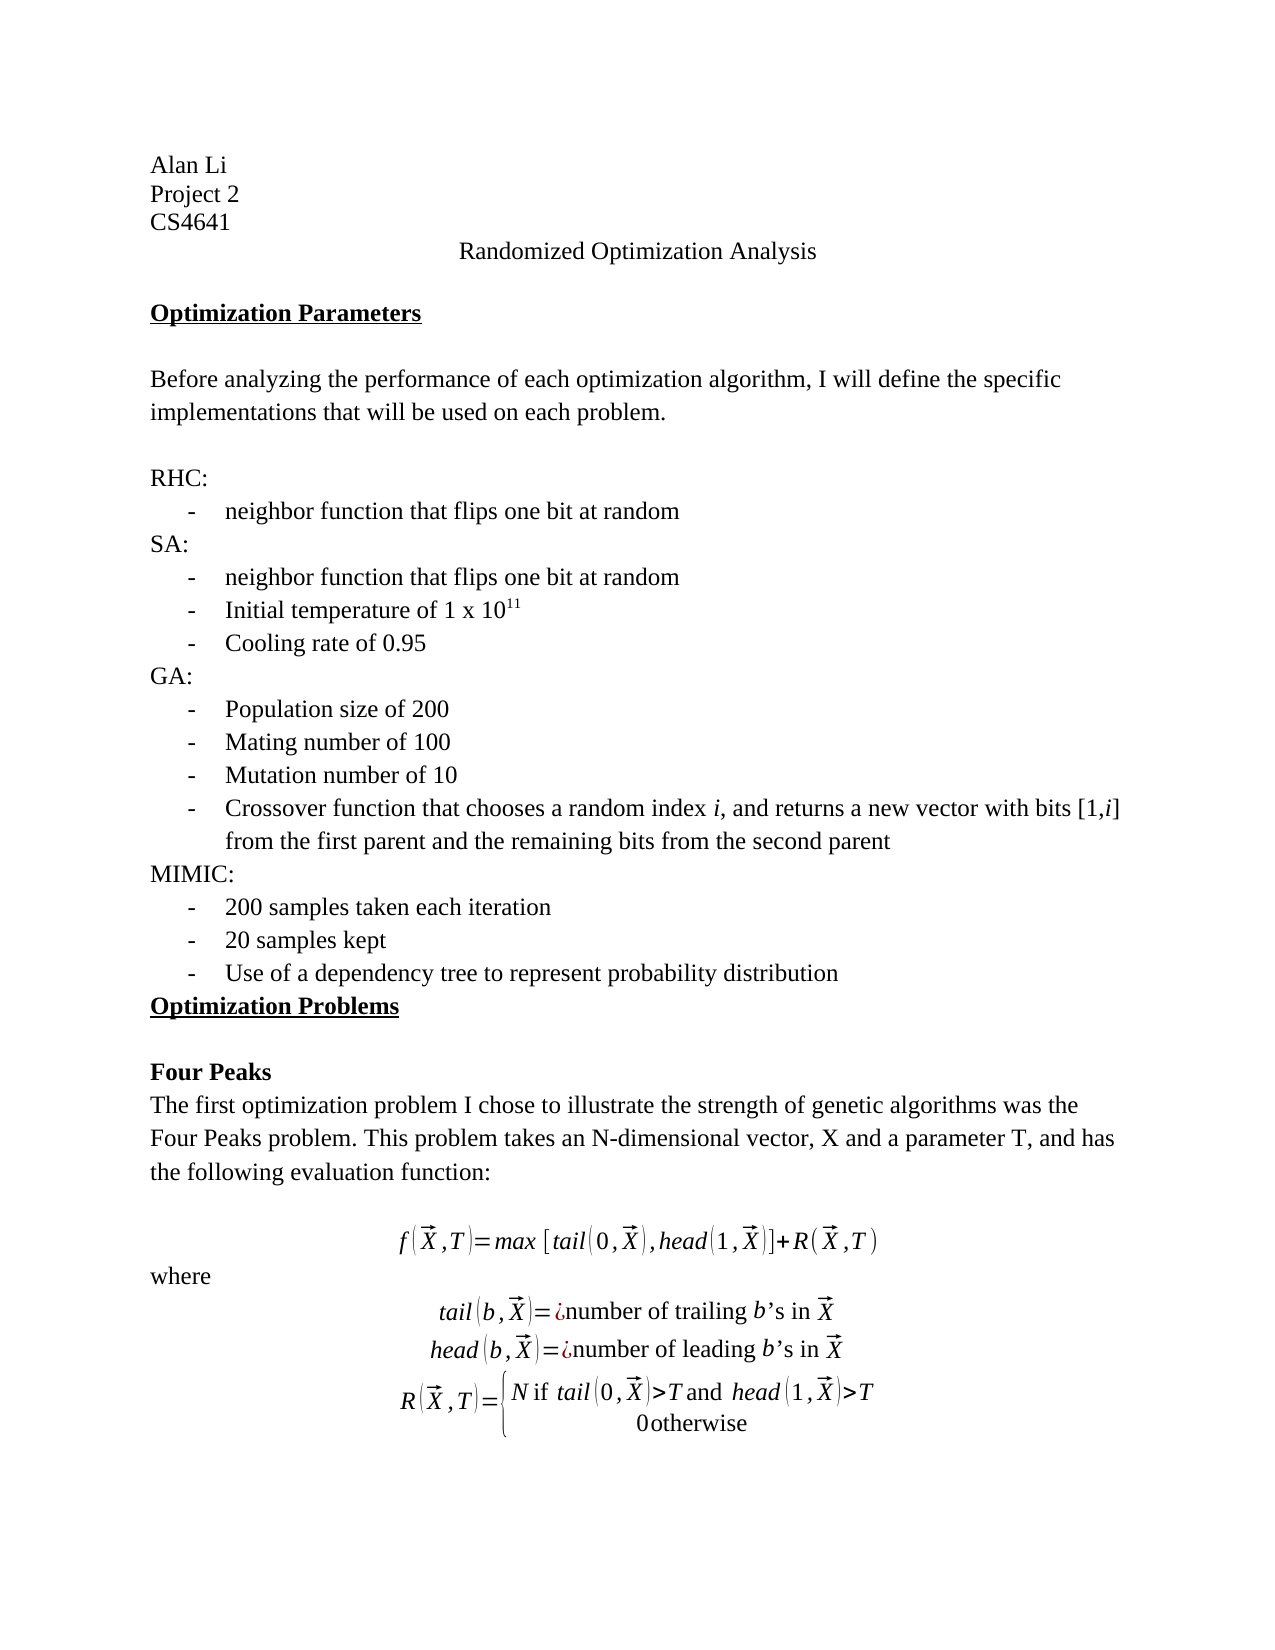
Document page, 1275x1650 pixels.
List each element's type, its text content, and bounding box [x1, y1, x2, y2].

list Initial temperature of 1 x 1011 [187, 595, 1125, 624]
list 20 samples kept [187, 925, 1125, 954]
text Four Peaks [150, 1057, 1125, 1086]
text Optimization Problems [150, 991, 1125, 1020]
list neighbor function that flips one bit at random [187, 496, 1125, 525]
text The first optimization problem I chose to illustrate the strength of genetic algorithms was the Four Peaks problem. This problem takes an N-dimensional vector, X and a parameter T, and has the following evaluation function: [150, 1091, 1125, 1185]
list Population size of 200 [187, 694, 1125, 723]
text number of leading ’s in [150, 1332, 1125, 1366]
list 200 samples taken each iteration [187, 892, 1125, 921]
text RHC: [150, 463, 1125, 492]
text GA: [150, 661, 1125, 690]
list Mating number of 100 [187, 727, 1125, 756]
text where [150, 1261, 1125, 1289]
text Randomized Optimization Analysis [150, 236, 1125, 265]
list neighbor function that flips one bit at random [187, 562, 1125, 591]
list Mutation number of 10 [187, 760, 1125, 789]
list Cooling rate of 0.95 [187, 628, 1125, 657]
text MIMIC: [150, 859, 1125, 888]
list Crossover function that chooses a random index i, and returns a new vector with bits [1,i] from the first parent and the remaining bits from the second parent [187, 793, 1125, 855]
text CS4641 [150, 207, 1125, 236]
text Alan Li [150, 150, 1125, 179]
text Before analyzing the performance of each optimization algorithm, I will define the specific implementations that will be used on each problem. [150, 364, 1125, 426]
list Use of a dependency tree to represent probability distribution [187, 958, 1125, 987]
text SA: [150, 529, 1125, 558]
text Optimization Parameters [150, 298, 1125, 327]
text number of trailing ’s in [150, 1294, 1125, 1328]
text Project 2 [150, 179, 1125, 207]
